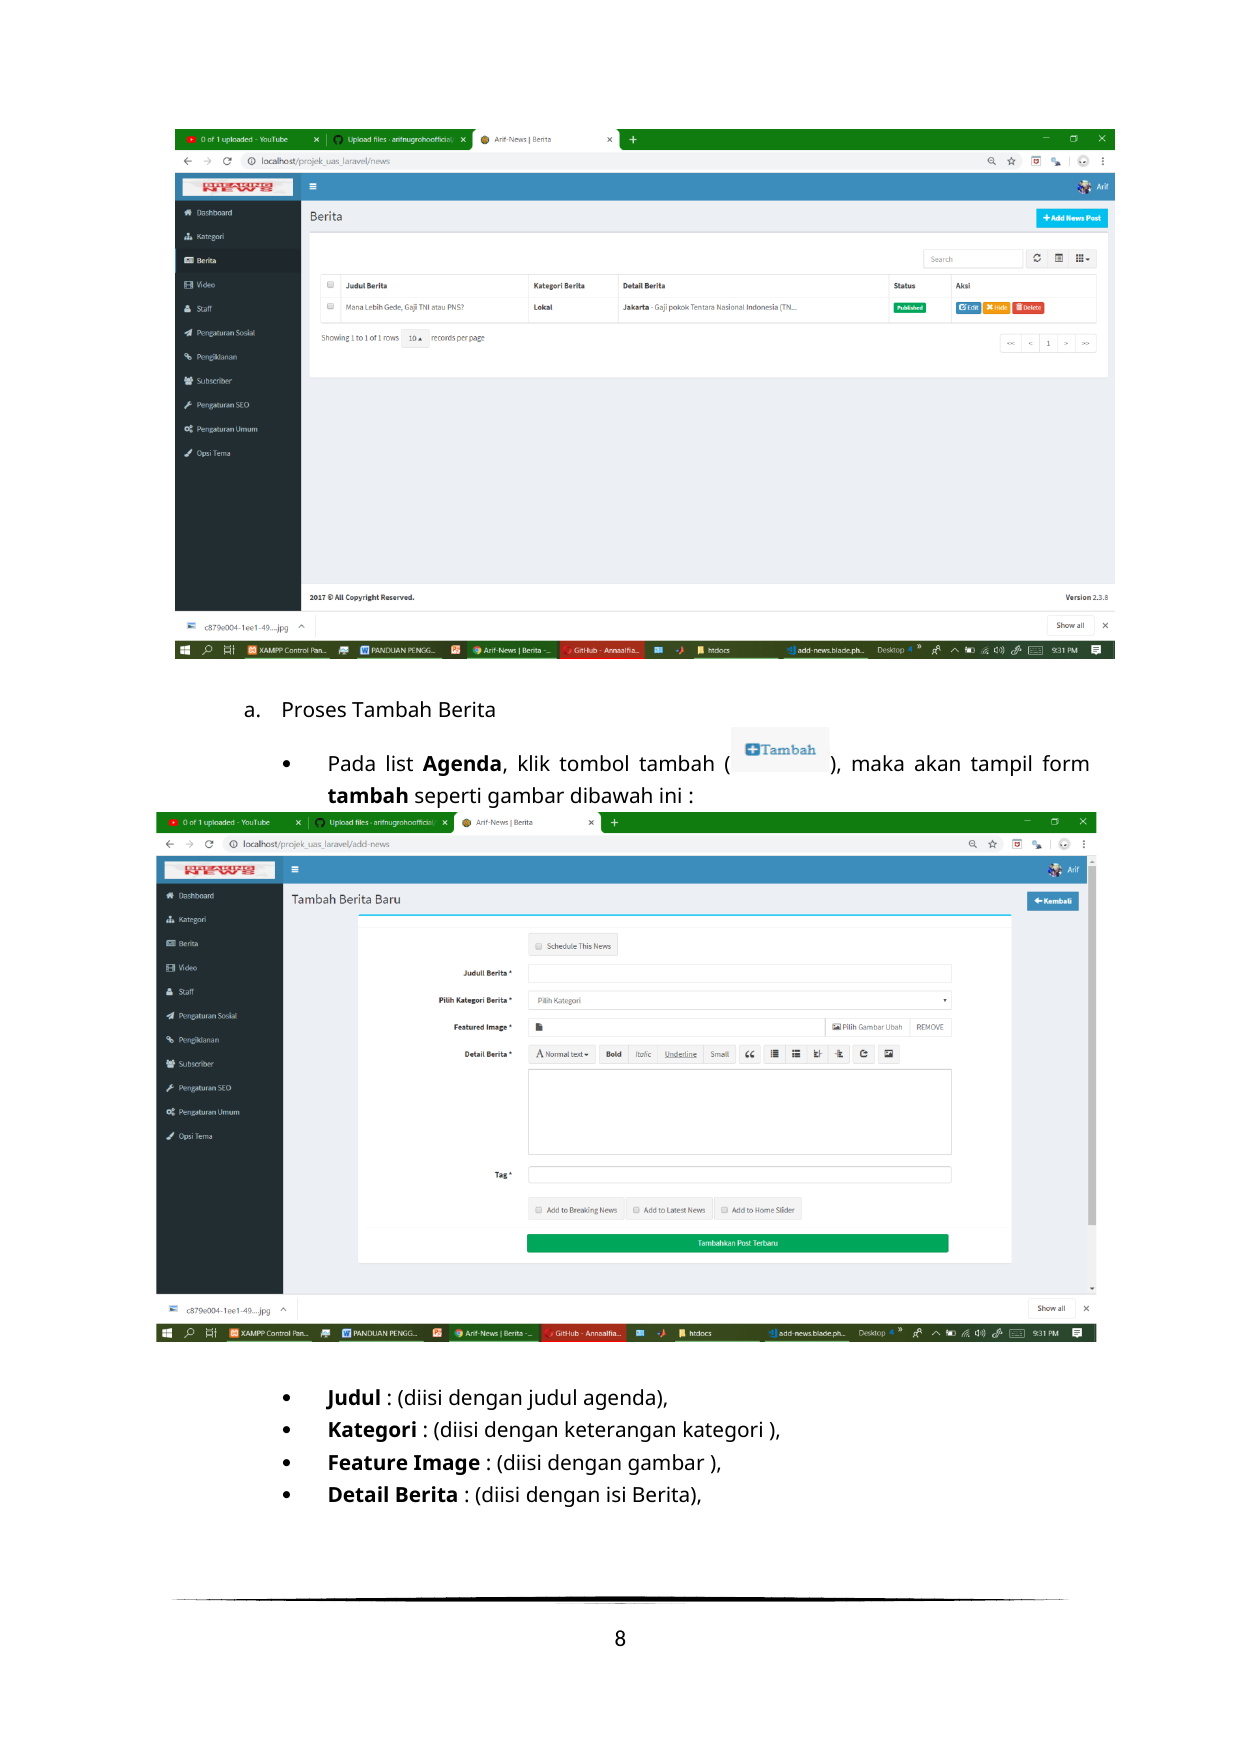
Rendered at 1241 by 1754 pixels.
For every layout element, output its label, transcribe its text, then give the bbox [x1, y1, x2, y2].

picture [171, 1596, 1069, 1604]
list Proses Tambah Berita [244, 695, 1090, 723]
list Judul : (diisi dengan judul agenda), [283, 1383, 1090, 1411]
list Feature Image : (diisi dengan gambar ), [283, 1448, 1090, 1476]
picture [730, 727, 830, 772]
picture [175, 129, 1115, 659]
list Kategori : (diisi dengan keterangan kategori ), [283, 1415, 1090, 1444]
list Detail Berita : (diisi dengan isi Berita), [283, 1480, 1090, 1509]
picture [156, 812, 1097, 1342]
list Pada list Agenda, klik tombol tambah (), maka akan tampil form tambah seperti gambar dibawah ini : [283, 728, 1090, 810]
